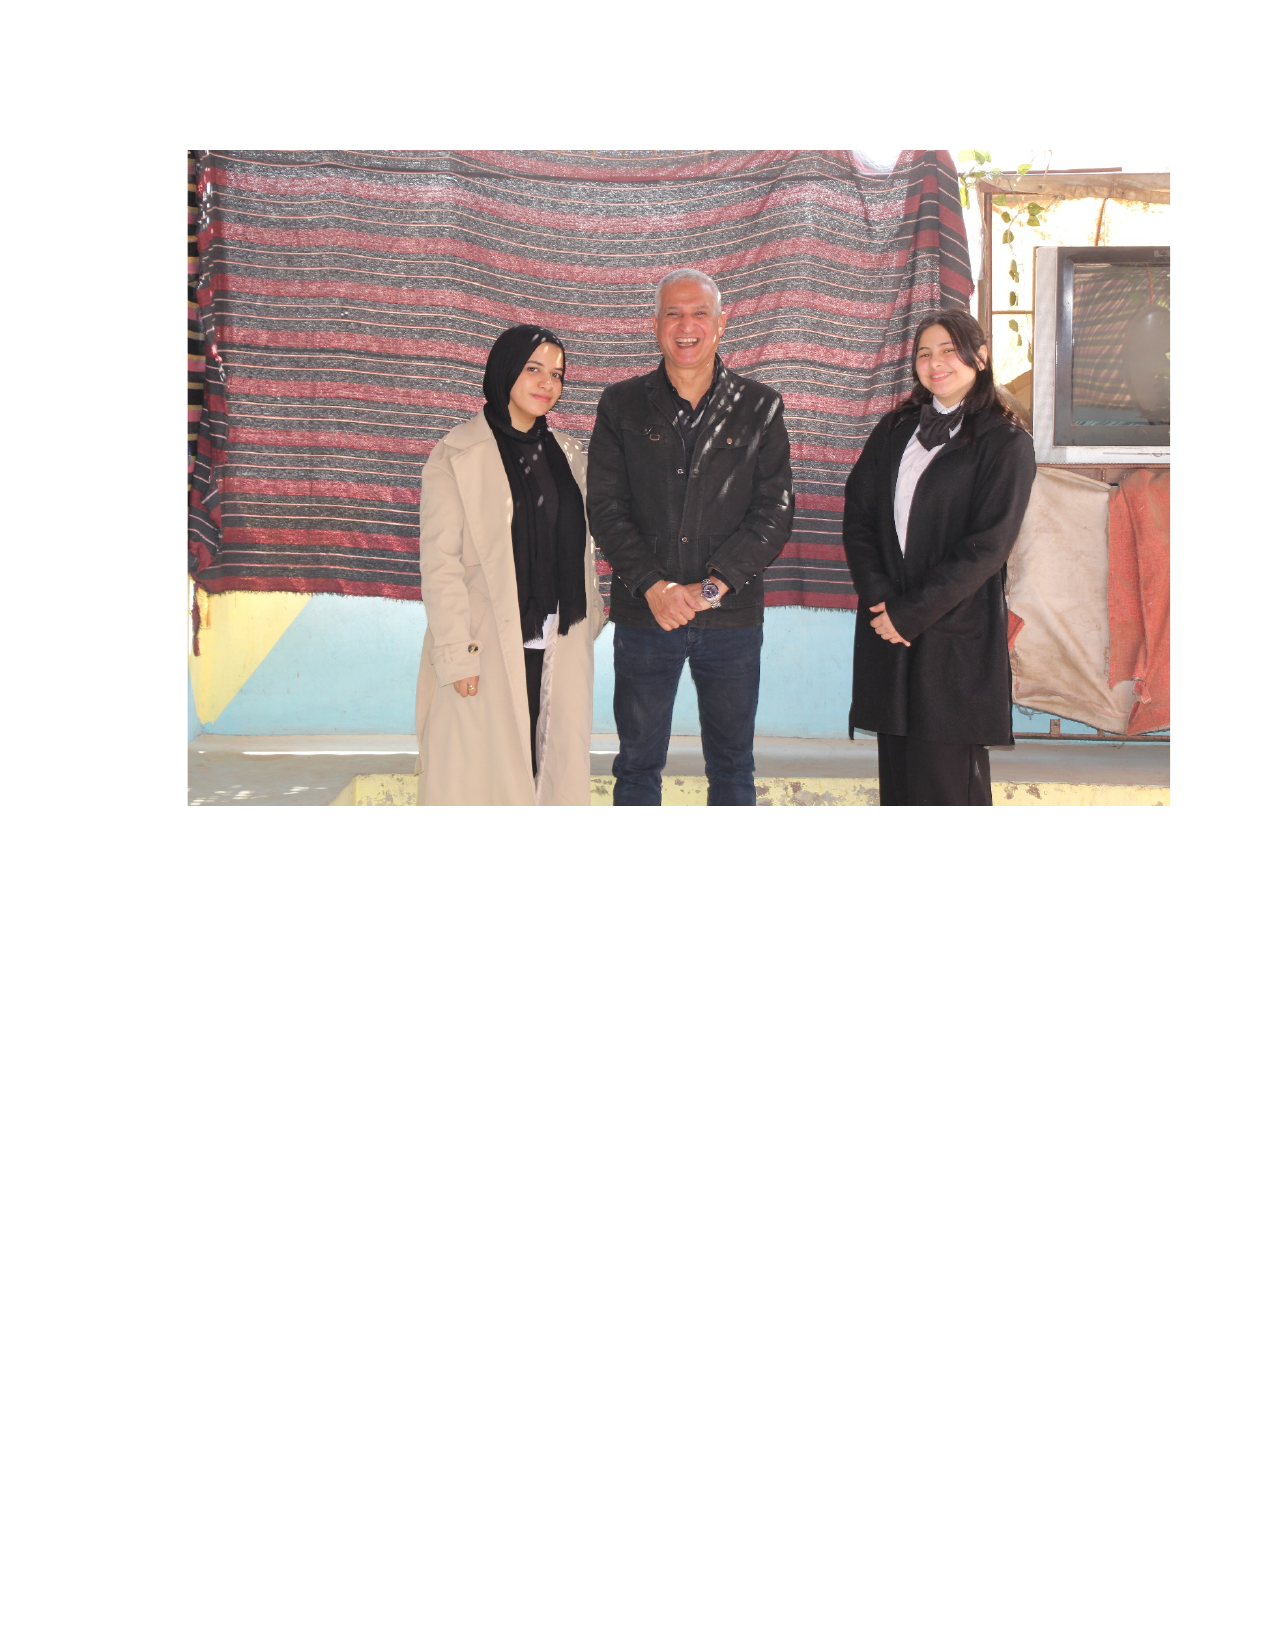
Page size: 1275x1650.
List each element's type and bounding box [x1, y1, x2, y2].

picture [187, 150, 1171, 806]
